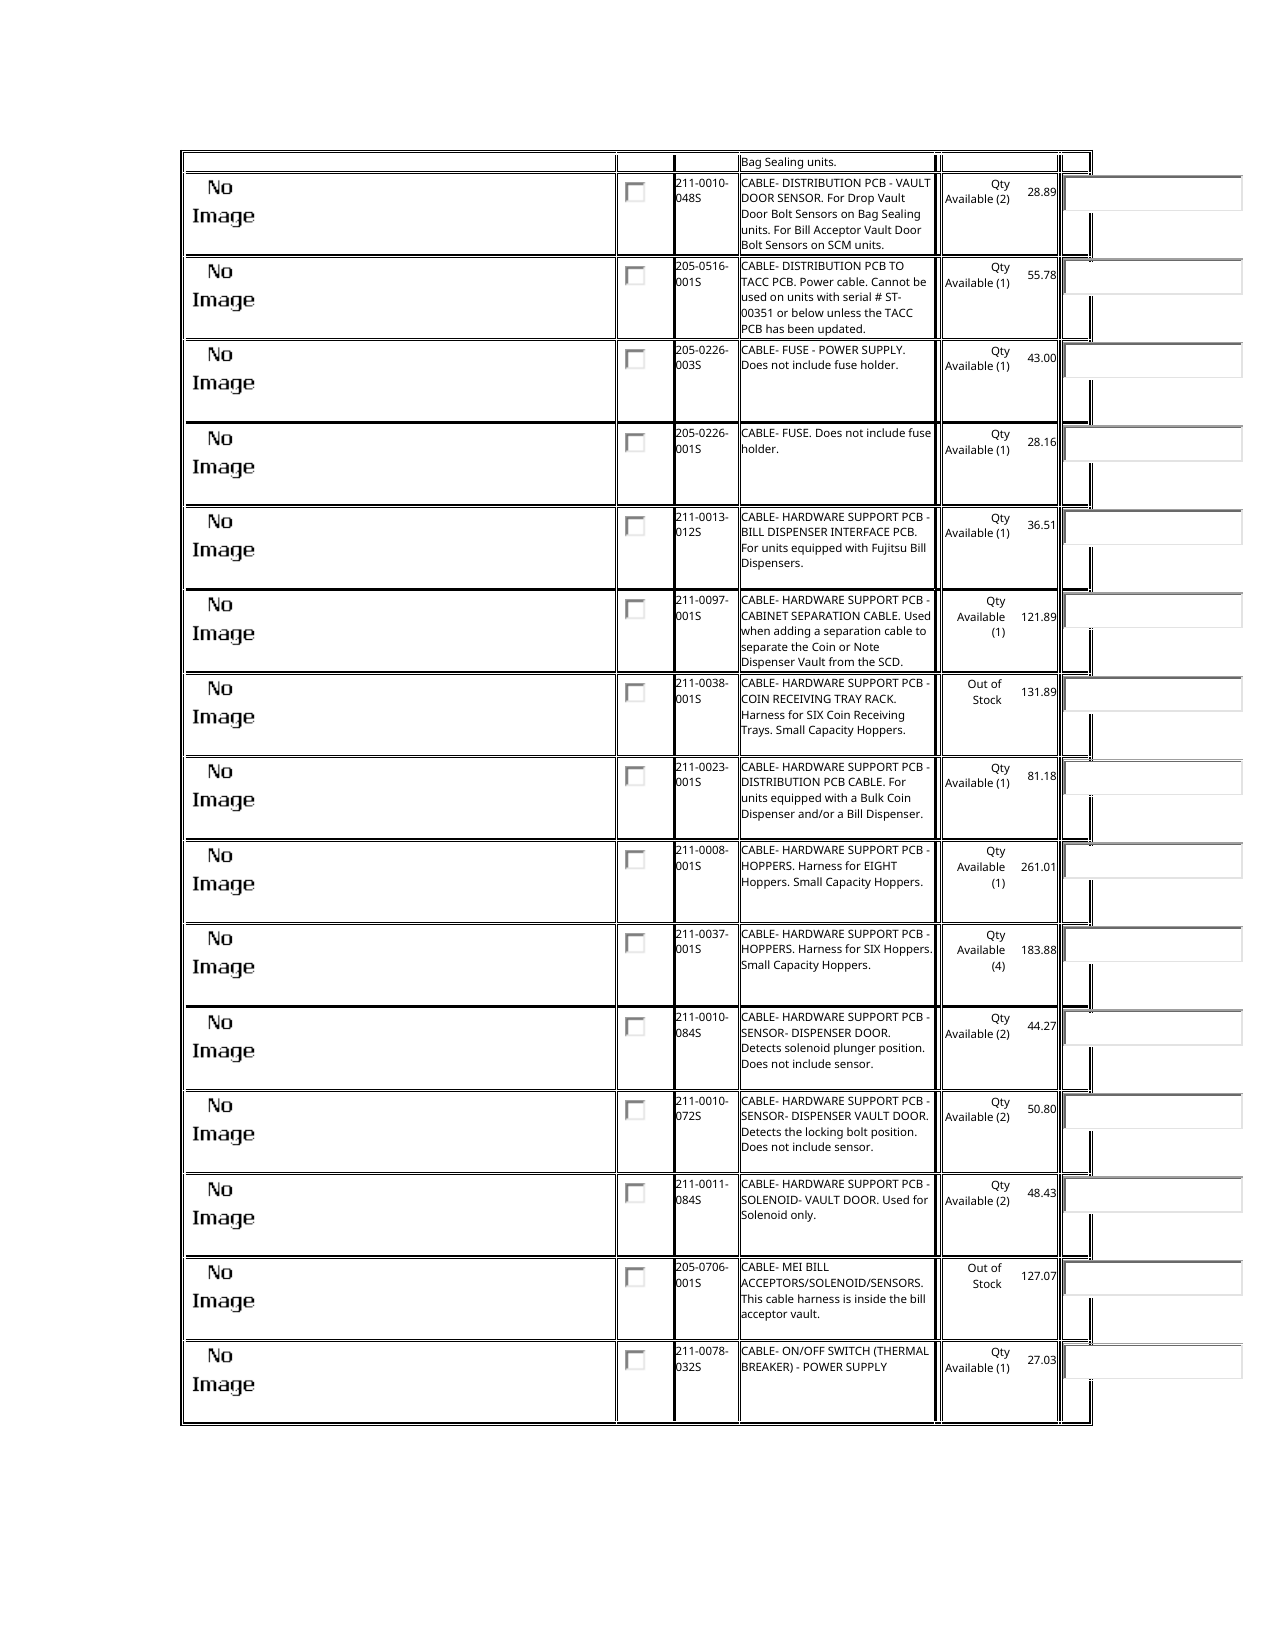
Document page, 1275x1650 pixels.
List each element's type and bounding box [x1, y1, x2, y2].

picture [182, 175, 261, 253]
picture [182, 1009, 261, 1088]
picture [182, 258, 261, 337]
picture [182, 341, 261, 420]
picture [182, 1343, 261, 1422]
picture [182, 425, 261, 504]
picture [182, 758, 261, 837]
picture [182, 925, 261, 1004]
picture [182, 1092, 261, 1171]
picture [182, 1259, 261, 1338]
picture [182, 508, 261, 587]
picture [182, 1176, 261, 1255]
picture [182, 675, 261, 754]
picture [182, 842, 261, 921]
picture [182, 592, 261, 671]
table_header [177, 148, 1098, 1427]
